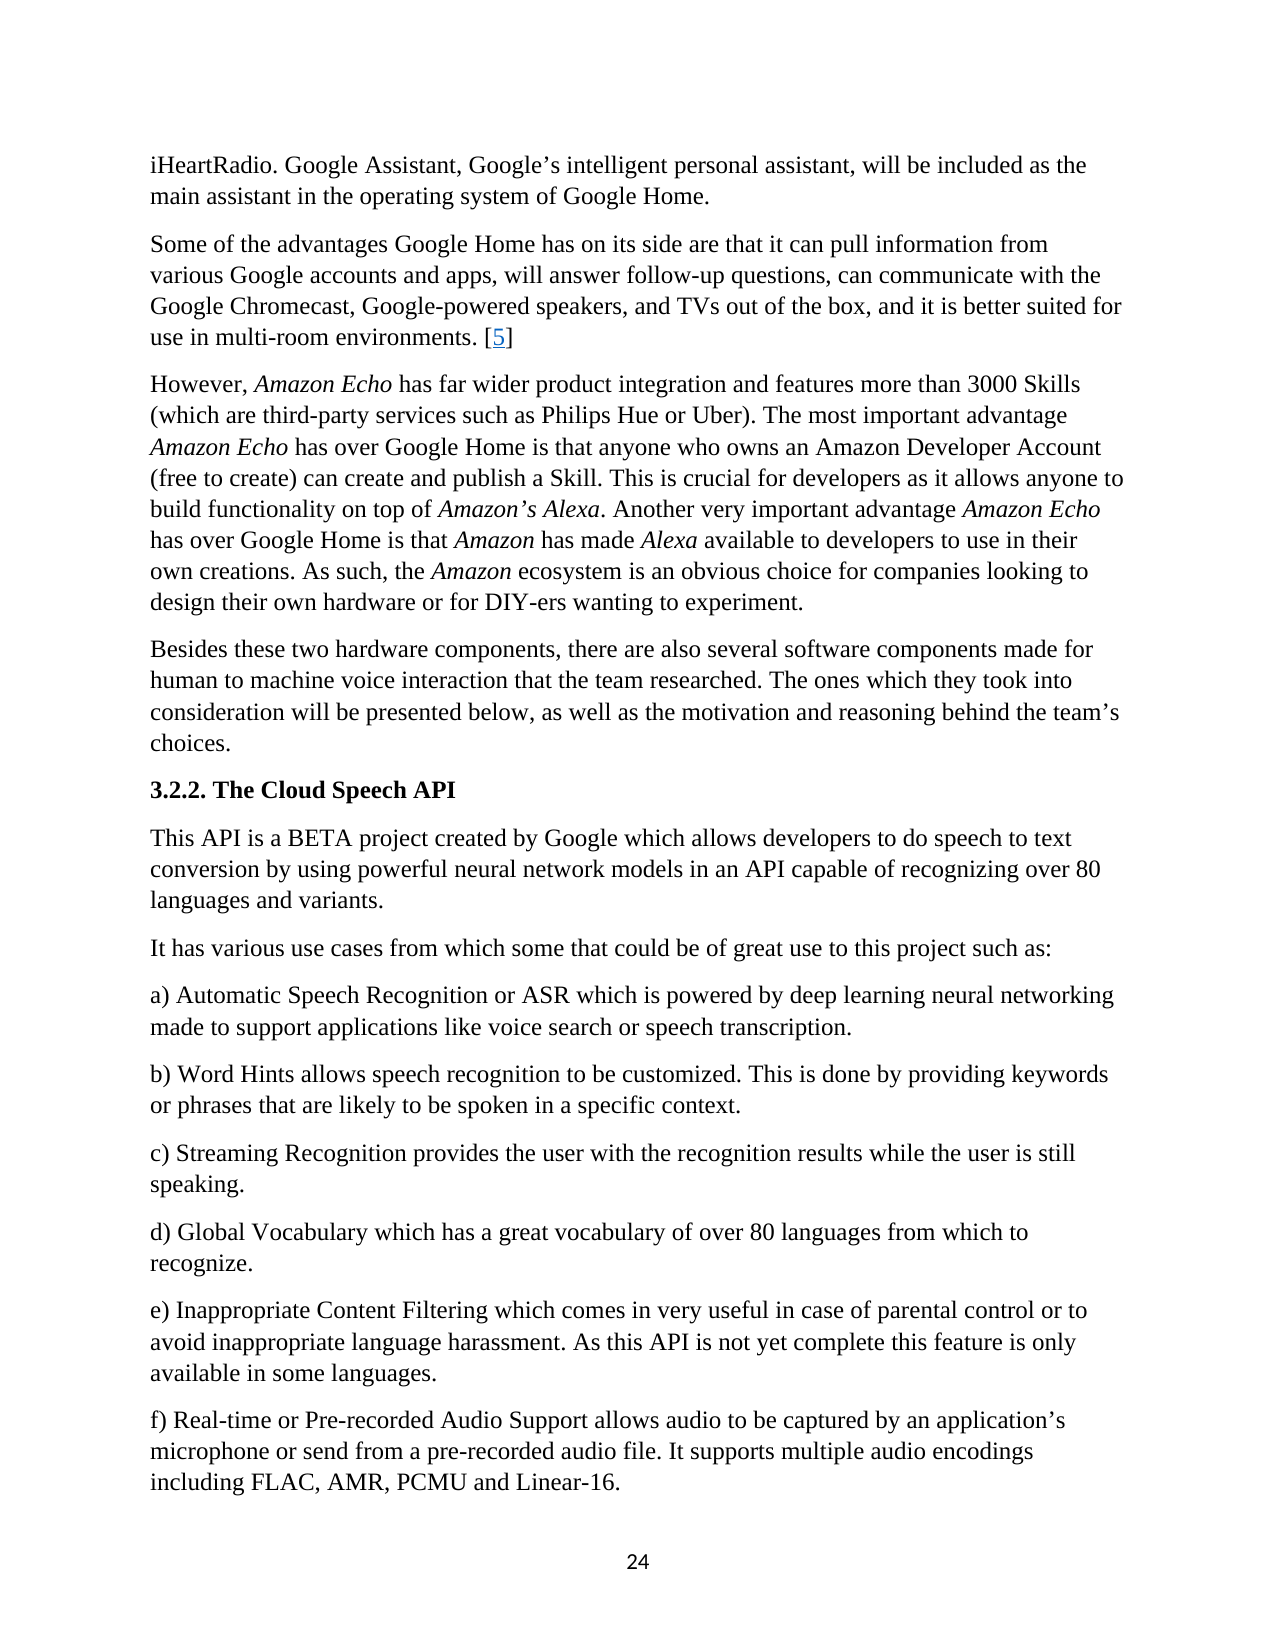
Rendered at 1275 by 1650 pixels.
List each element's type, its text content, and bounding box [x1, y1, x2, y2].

text Some of the advantages Google Home has on its side are that it can pull information from various Google accounts and apps, will answer follow-up questions, can communicate with the Google Chromecast, Google-powered speakers, and TVs out of the box, and it is better suited for use in multi-room environments. [5] [150, 229, 1125, 351]
text 3.2.2. The Cloud Speech API [150, 775, 1125, 804]
text Besides these two hardware components, there are also several software components made for human to machine voice interaction that the team researched. The ones which they took into consideration will be presented below, as well as the motivation and reasoning behind the team’s choices. [150, 634, 1125, 756]
text However, Amazon Echo has far wider product integration and features more than 3000 Skills (which are third-party services such as Philips Hue or Uber). The most important advantage Amazon Echo has over Google Home is that anyone who owns an Amazon Developer Account (free to create) can create and publish a Skill. This is crucial for developers as it allows anyone to build functionality on top of Amazon’s Alexa. Another very important advantage Amazon Echo has over Google Home is that Amazon has made Alexa available to developers to use in their own creations. As such, the Amazon ecosystem is an obvious choice for companies looking to design their own hardware or for DIY-ers wanting to experiment. [150, 369, 1125, 616]
text f) Real-time or Pre-recorded Audio Support allows audio to be captured by an application’s microphone or send from a pre-recorded audio file. It supports multiple audio encodings including FLAC, AMR, PCMU and Linear-16. [150, 1405, 1125, 1496]
text c) Streaming Recognition provides the user with the recognition results while the user is still speaking. [150, 1138, 1125, 1198]
text It has various use cases from which some that could be of great use to this project such as: [150, 933, 1125, 962]
text a) Automatic Speech Recognition or ASR which is powered by deep learning neural networking made to support applications like voice search or speech transcription. [150, 981, 1125, 1040]
text e) Inappropriate Content Filtering which comes in very useful in case of parental control or to avoid inappropriate language harassment. As this API is not yet complete this feature is only available in some languages. [150, 1296, 1125, 1386]
text This API is a BETA project created by Google which allows developers to do speech to text conversion by using powerful neural network models in an API capable of recognizing over 80 languages and variants. [150, 823, 1125, 914]
text d) Global Vocabulary which has a great vocabulary of over 80 languages from which to recognize. [150, 1217, 1125, 1277]
text b) Word Hints allows speech recognition to be customized. This is done by providing keywords or phrases that are likely to be spoken in a specific context. [150, 1059, 1125, 1119]
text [150, 150, 1125, 210]
